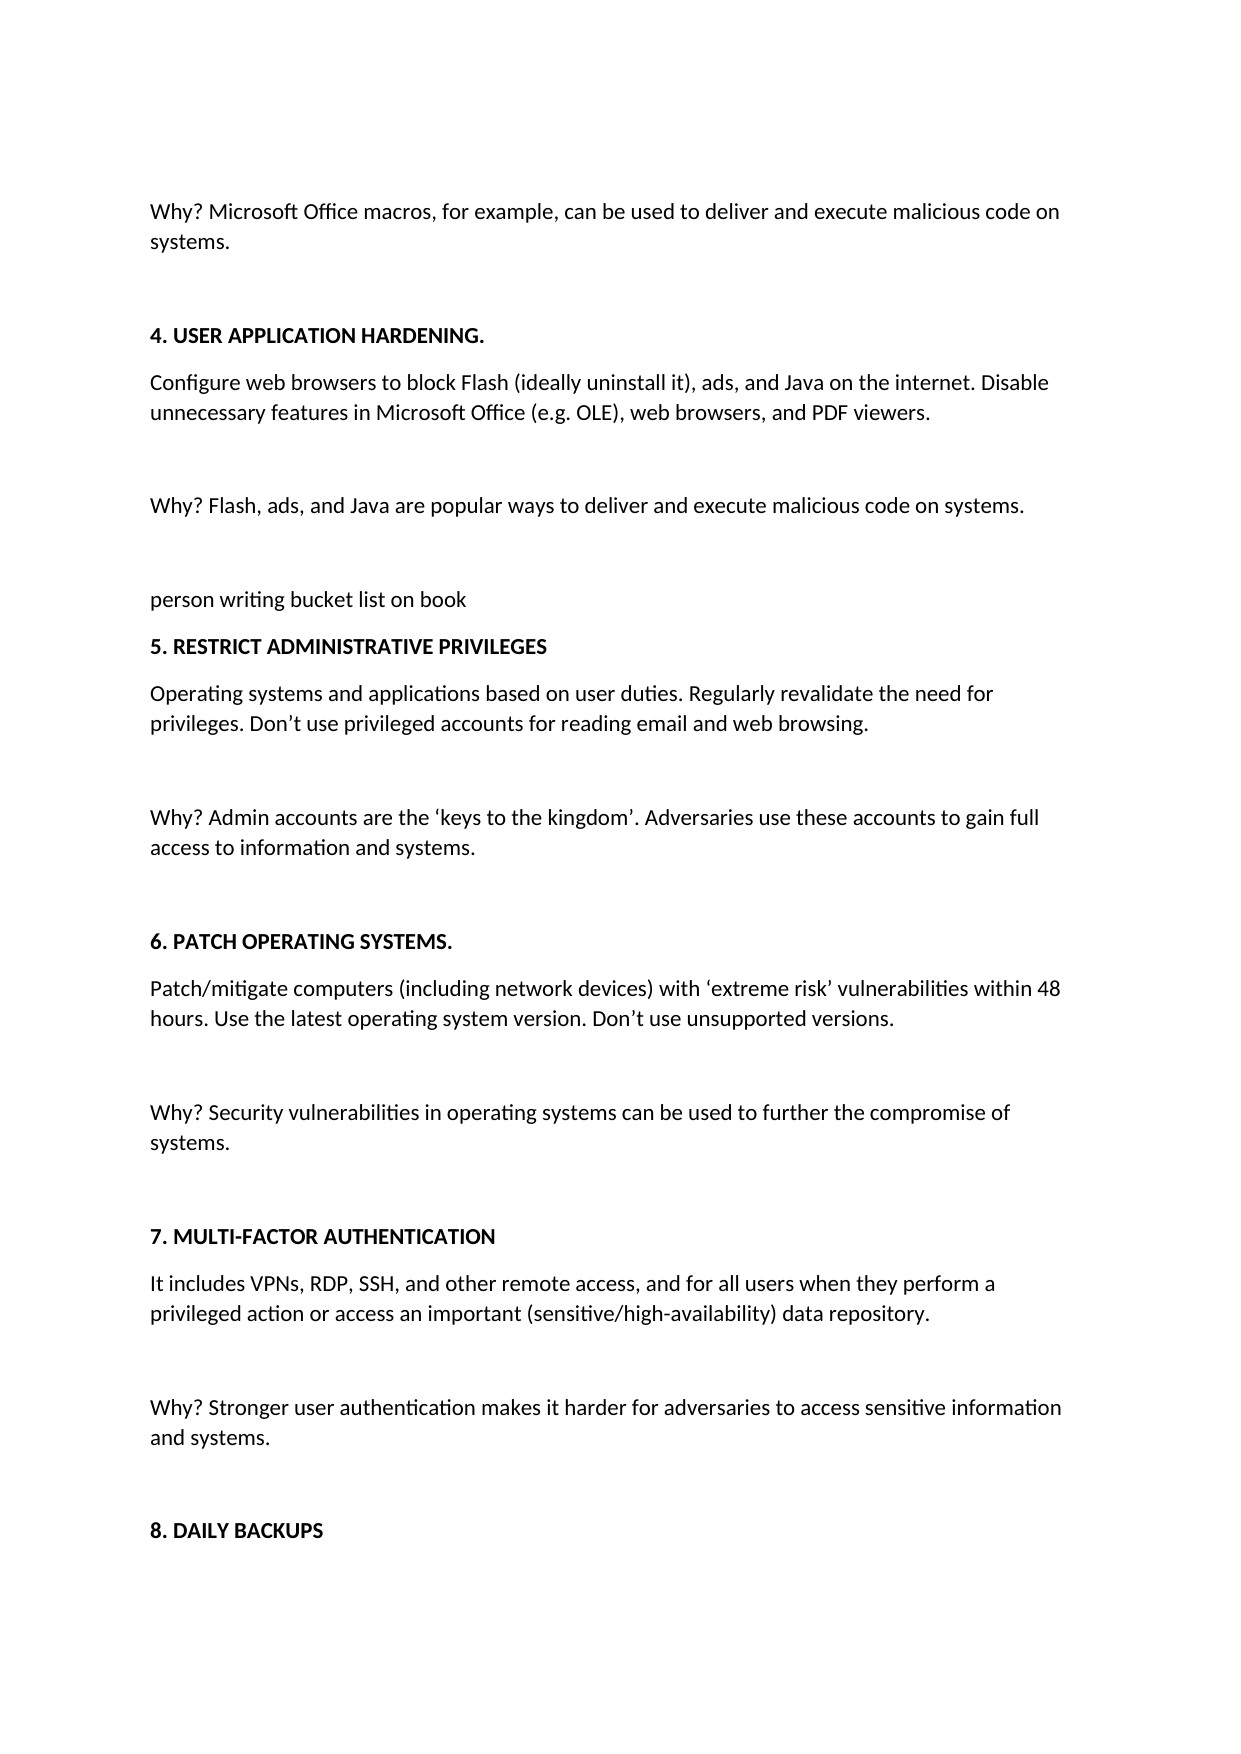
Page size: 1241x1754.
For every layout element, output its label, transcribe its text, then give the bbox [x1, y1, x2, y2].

text Configure web browsers to block Flash (ideally uninstall it), ads, and Java on the internet. Disable unnecessary features in Microsoft Office (e.g. OLE), web browsers, and PDF viewers. [150, 368, 1090, 426]
text Why? Stronger user authentication makes it harder for adversaries to access sensitive information and systems. [150, 1393, 1090, 1451]
text 7. MULTI-FACTOR AUTHENTICATION [150, 1222, 1090, 1250]
text Why? Microsoft Office macros, for example, can be used to deliver and execute malicious code on systems. [150, 197, 1090, 255]
text Operating systems and applications based on user duties. Regularly revalidate the need for privileges. Don’t use privileged accounts for reading email and web browsing. [150, 679, 1090, 737]
text Patch/mitigate computers (including network devices) with ‘extreme risk’ vulnerabilities within 48 hours. Use the latest operating system version. Don’t use unsupported versions. [150, 974, 1090, 1032]
text Why? Admin accounts are the ‘keys to the kingdom’. Adversaries use these accounts to gain full access to information and systems. [150, 803, 1090, 861]
text 4. USER APPLICATION HARDENING. [150, 321, 1090, 349]
text Why? Security vulnerabilities in operating systems can be used to further the compromise of systems. [150, 1098, 1090, 1156]
text Why? Flash, ads, and Java are popular ways to deliver and execute malicious code on systems. [150, 492, 1090, 520]
text 6. PATCH OPERATING SYSTEMS. [150, 927, 1090, 955]
text person writing bucket list on book [150, 585, 1090, 613]
text 5. RESTRICT ADMINISTRATIVE PRIVILEGES [150, 632, 1090, 660]
text It includes VPNs, RDP, SSH, and other remote access, and for all users when they perform a privileged action or access an important (sensitive/high-availability) data repository. [150, 1269, 1090, 1327]
text 8. DAILY BACKUPS [150, 1517, 1090, 1545]
